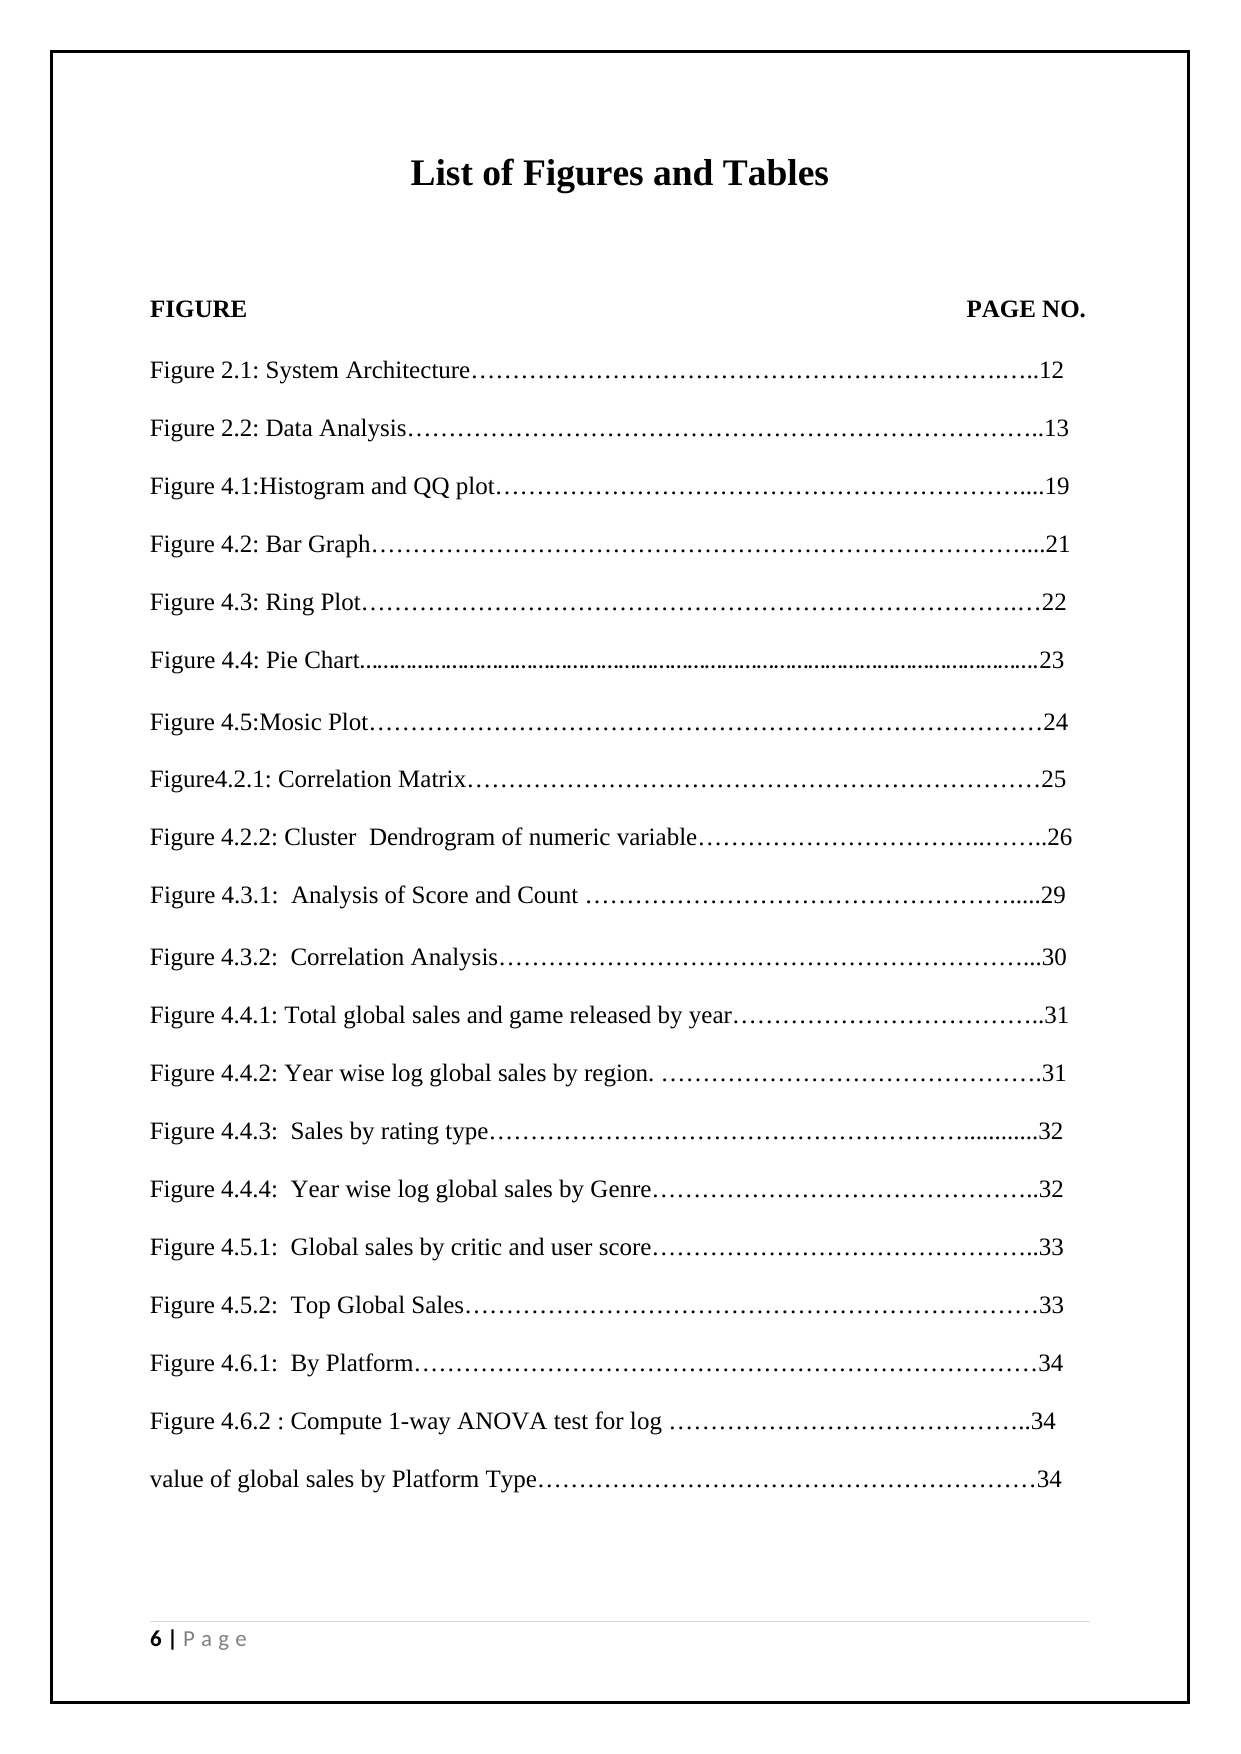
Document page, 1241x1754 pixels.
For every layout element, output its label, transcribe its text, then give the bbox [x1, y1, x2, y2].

subtitle value of global sales by Platform Type……………………………………………………34 [149, 1464, 1090, 1492]
subtitle Figure 4.6.1: By Platform…………………………………………………………………34 [149, 1348, 1090, 1377]
subtitle Figure 4.4.1: Total global sales and game released by year………………………………..31 [149, 1000, 1090, 1029]
text FIGURE PAGE NO. [150, 294, 1090, 323]
subtitle Figure 4.4.3: Sales by rating type…………………………………………………............32 [149, 1116, 1090, 1145]
subtitle Figure 4.1:Histogram and QQ plot………………………………………………………....19 [149, 471, 1090, 499]
subtitle Figure 4.5:Mosic Plot………………………………………………………………………24 [149, 707, 1090, 735]
subtitle Figure 4.6.2 : Compute 1-way ANOVA test for log ……………………………………..34 [149, 1406, 1090, 1434]
subtitle Figure 4.5.2: Top Global Sales……………………………………………………………33 [149, 1290, 1090, 1319]
subtitle Figure4.2.1: Correlation Matrix……………………………………………………………25 [149, 764, 1090, 793]
text Figure 4.4: Pie Chart……………………………………………………………………………………………………….23 [150, 644, 1090, 675]
subtitle Figure 4.4.2: Year wise log global sales by region. ……………………………………….31 [149, 1058, 1090, 1087]
subtitle Figure 4.5.1: Global sales by critic and user score………………………………………..33 [149, 1232, 1090, 1261]
text Figure 4.3.1: Analysis of Score and Count …………………………………………….....29 [150, 880, 1090, 909]
subtitle Figure 2.1: System Architecture……………………………………………………….…..12 [149, 355, 1090, 384]
subtitle Figure 4.4.4: Year wise log global sales by Genre………………………………………..32 [149, 1174, 1090, 1203]
subtitle Figure 2.2: Data Analysis…………………………………………………………………..13 [149, 413, 1090, 442]
subtitle Figure 4.2: Bar Graph……………………………………………………………………....21 [149, 529, 1090, 557]
subtitle Figure 4.2.2: Cluster Dendrogram of numeric variable……………………………..……..26 [149, 822, 1090, 851]
subtitle Figure 4.3: Ring Plot…………………………………………………………………….…22 [149, 587, 1090, 615]
subtitle Figure 4.3.2: Correlation Analysis………………………………………………………...30 [149, 942, 1090, 971]
subtitle List of Figures and Tables [149, 150, 1090, 193]
